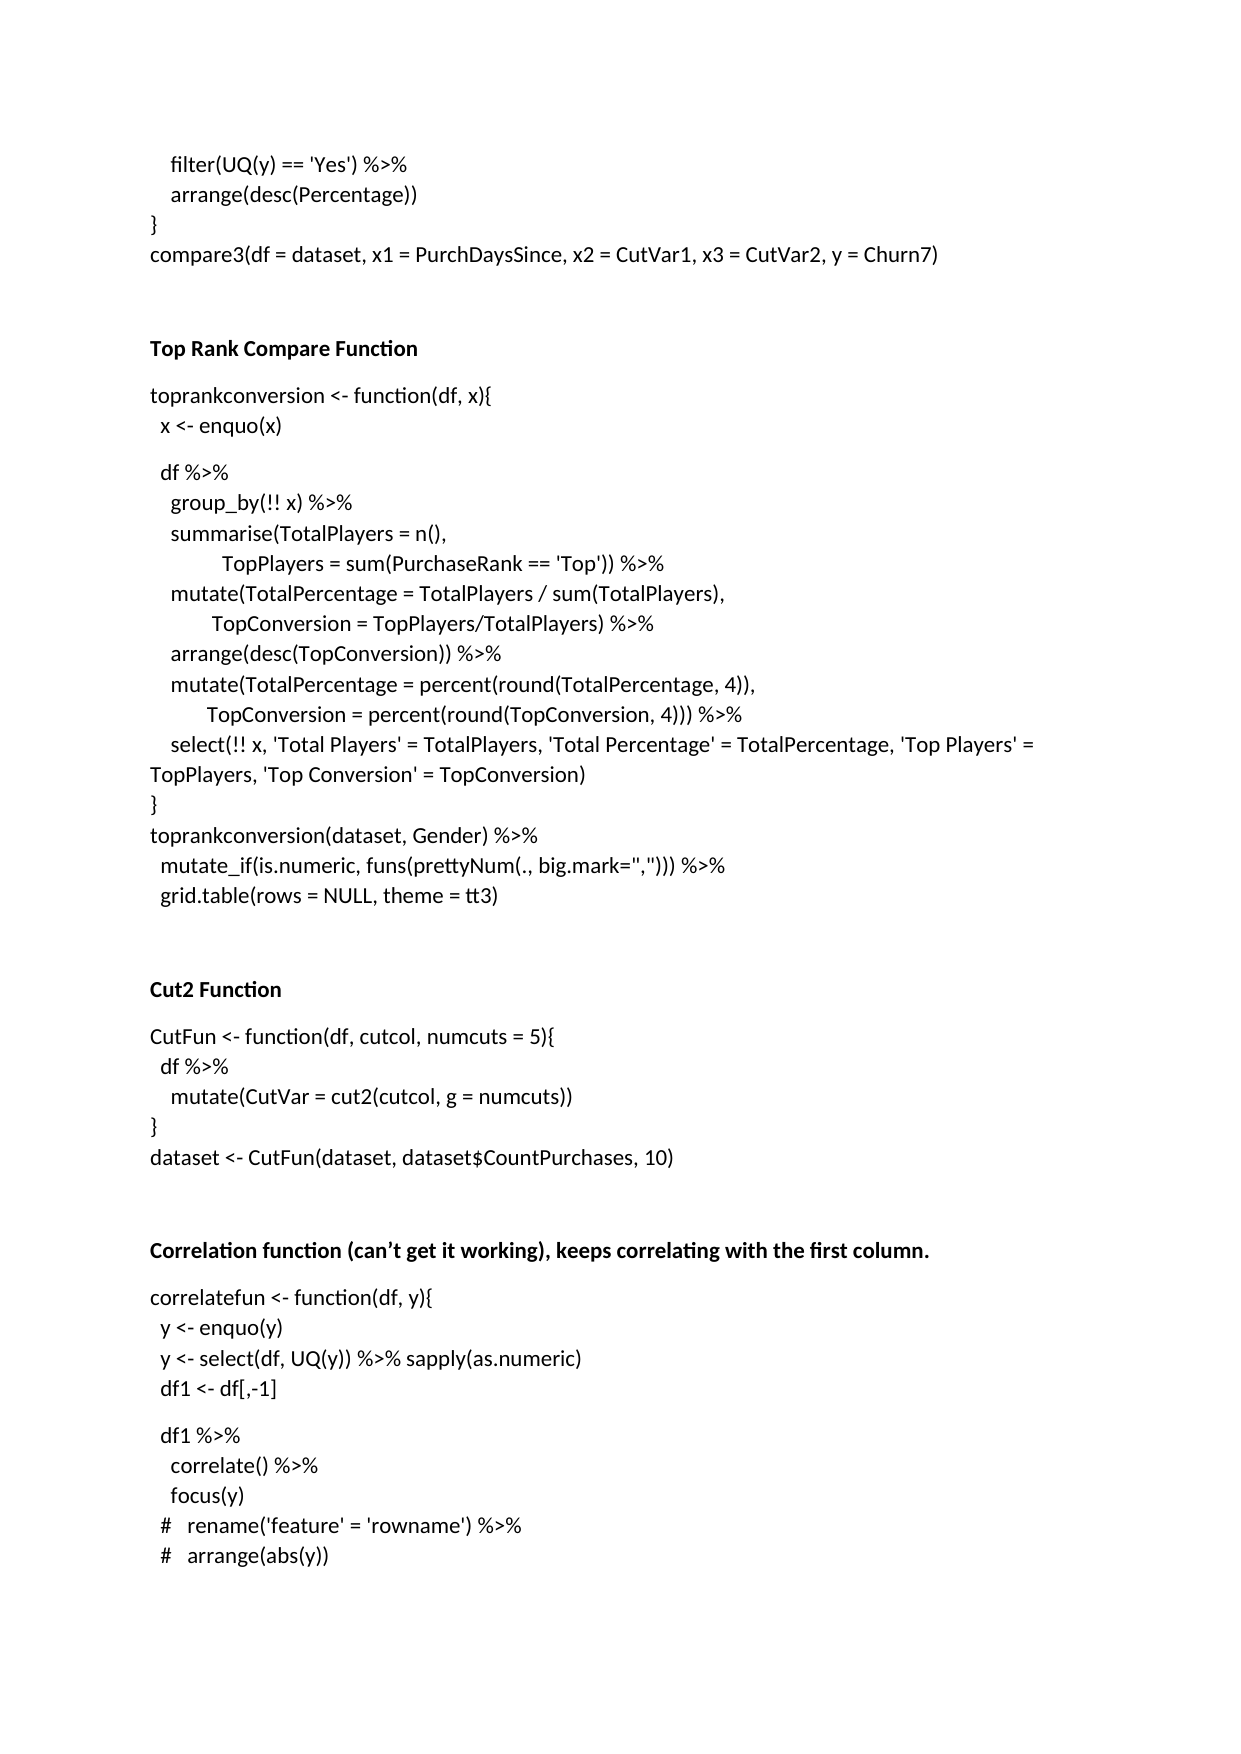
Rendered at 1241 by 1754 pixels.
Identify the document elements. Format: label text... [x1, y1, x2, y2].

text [150, 1421, 1090, 1570]
text Top Rank Compare Function [150, 334, 1090, 362]
text Correlation function (can’t get it working), keeps correlating with the first column. [150, 1236, 1090, 1264]
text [150, 150, 1090, 269]
text toprankconversion <- function(df, x){ x <- enquo(x) [150, 381, 1090, 439]
text correlatefun <- function(df, y){ y <- enquo(y) y <- select(df, UQ(y)) %>% sapply(as.numeric) df1 <- df[,-1] [150, 1283, 1090, 1402]
text Cut2 Function [150, 975, 1090, 1003]
text df %>% group_by(!! x) %>% summarise(TotalPlayers = n(), TopPlayers = sum(PurchaseRank == 'Top')) %>% mutate(TotalPercentage = TotalPlayers / sum(TotalPlayers), TopConversion = TopPlayers/TotalPlayers) %>% arrange(desc(TopConversion)) %>% mutate(TotalPercentage = percent(round(TotalPercentage, 4)), TopConversion = percent(round(TopConversion, 4))) %>% select(!! x, 'Total Players' = TotalPlayers, 'Total Percentage' = TotalPercentage, 'Top Players' = TopPlayers, 'Top Conversion' = TopConversion) } toprankconversion(dataset, Gender) %>% mutate_if(is.numeric, funs(prettyNum(., big.mark=","))) %>% grid.table(rows = NULL, theme = tt3) [150, 458, 1090, 909]
text CutFun <- function(df, cutcol, numcuts = 5){ df %>% mutate(CutVar = cut2(cutcol, g = numcuts)) } dataset <- CutFun(dataset, dataset$CountPurchases, 10) [150, 1022, 1090, 1171]
